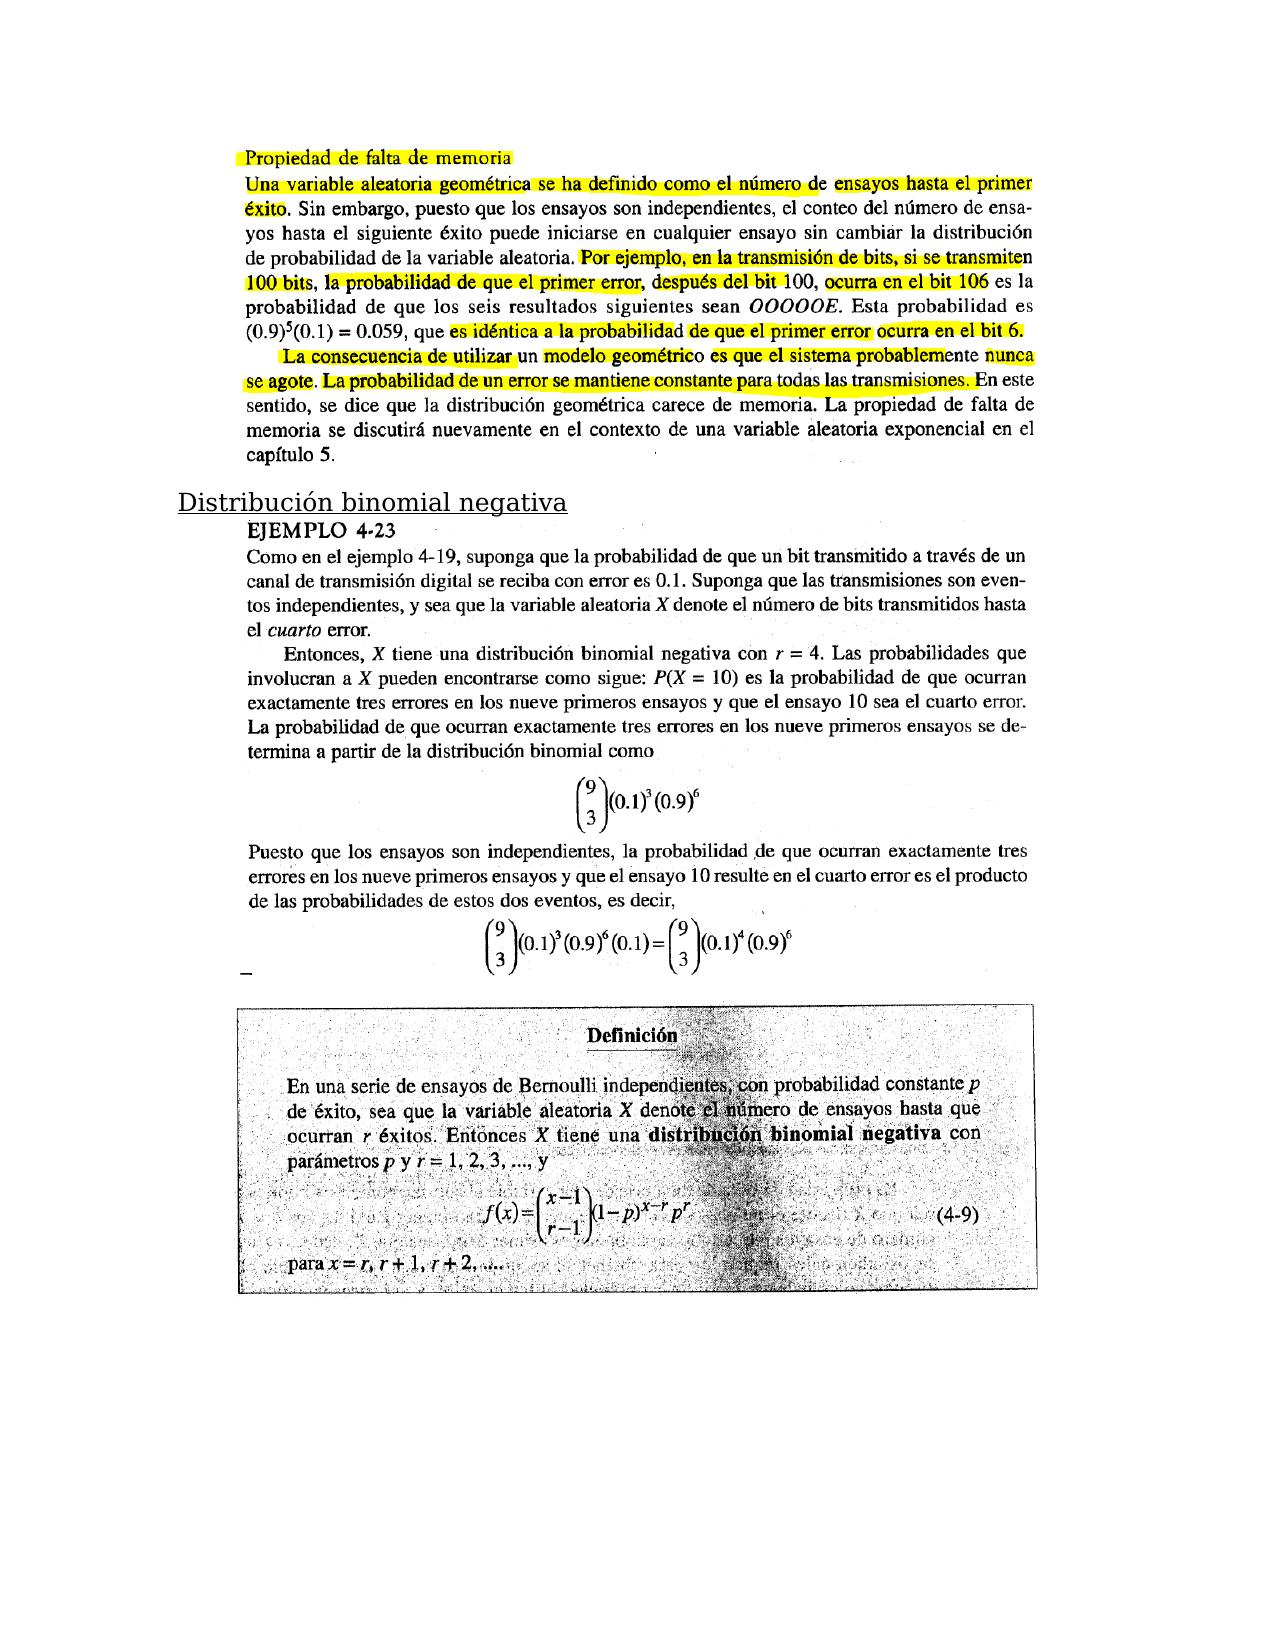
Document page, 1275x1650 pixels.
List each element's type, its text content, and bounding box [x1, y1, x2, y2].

picture [233, 1000, 1042, 1297]
subtitle Distribución binomial negativa [177, 486, 1098, 516]
picture [240, 518, 1035, 982]
picture [235, 147, 1040, 468]
